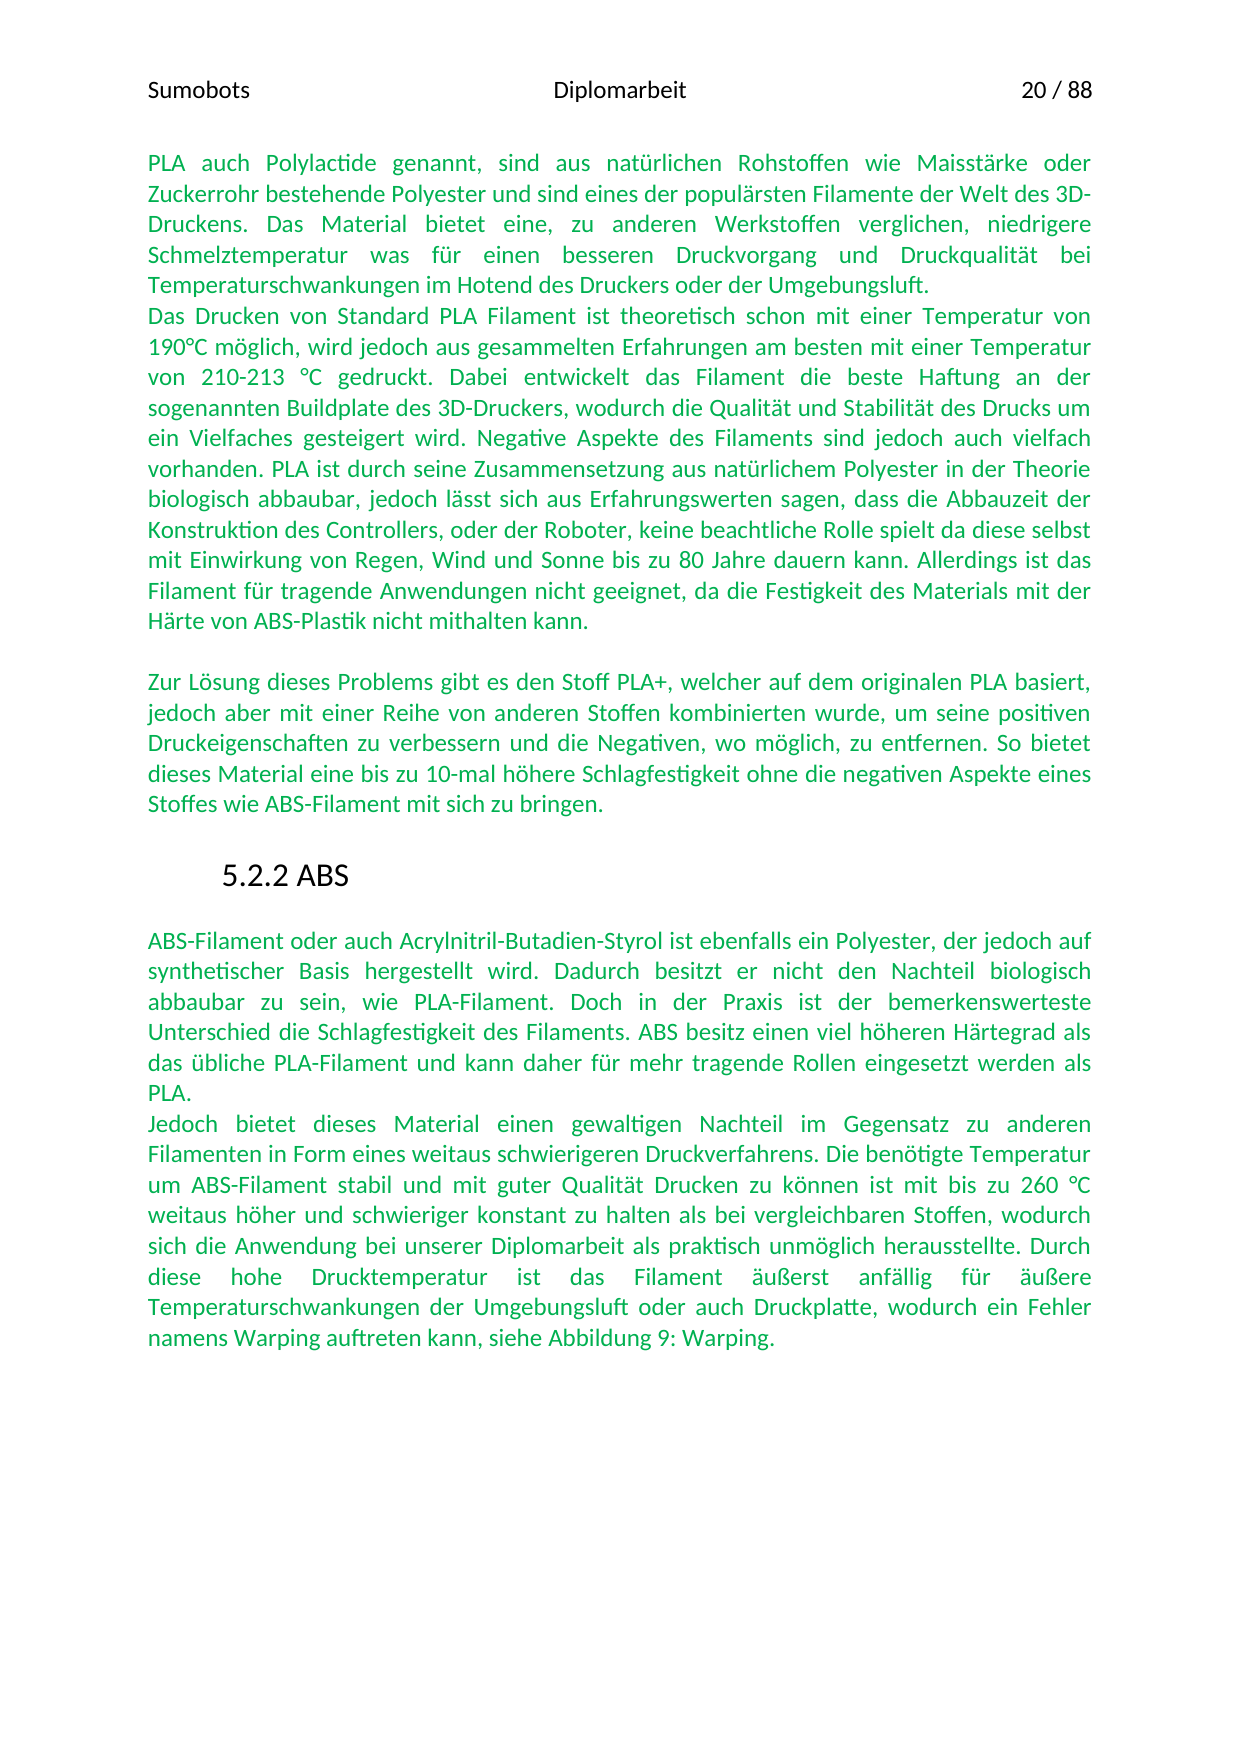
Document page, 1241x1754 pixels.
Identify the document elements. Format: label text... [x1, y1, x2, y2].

subtitle ABS [221, 854, 1093, 894]
text Das Drucken von Standard PLA Filament ist theoretisch schon mit einer Temperatur von 190°C möglich, wird jedoch aus gesammelten Erfahrungen am besten mit einer Temperatur von 210-213 °C gedruckt. Dabei entwickelt das Filament die beste Haftung an der sogenannten Buildplate des 3D-Druckers, wodurch die Qualität und Stabilität des Drucks um ein Vielfaches gesteigert wird. Negative Aspekte des Filaments sind jedoch auch vielfach vorhanden. PLA ist durch seine Zusammensetzung aus natürlichem Polyester in der Theorie biologisch abbaubar, jedoch lässt sich aus Erfahrungswerten sagen, dass die Abbauzeit der Konstruktion des Controllers, oder der Roboter, keine beachtliche Rolle spielt da diese selbst mit Einwirkung von Regen, Wind und Sonne bis zu 80 Jahre dauern kann. Allerdings ist das Filament für tragende Anwendungen nicht geeignet, da die Festigkeit des Materials mit der Härte von ABS-Plastik nicht mithalten kann. [148, 300, 1093, 636]
text PLA auch Polylactide genannt, sind aus natürlichen Rohstoffen wie Maisstärke oder Zuckerrohr bestehende Polyester und sind eines der populärsten Filamente der Welt des 3D-Druckens. Das Material bietet eine, zu anderen Werkstoffen verglichen, niedrigere Schmelztemperatur was für einen besseren Druckvorgang und Druckqualität bei Temperaturschwankungen im Hotend des Druckers oder der Umgebungsluft. [148, 148, 1093, 300]
text ABS-Filament oder auch Acrylnitril-Butadien-Styrol ist ebenfalls ein Polyester, der jedoch auf synthetischer Basis hergestellt wird. Dadurch besitzt er nicht den Nachteil biologisch abbaubar zu sein, wie PLA-Filament. Doch in der Praxis ist der bemerkenswerteste Unterschied die Schlagfestigkeit des Filaments. ABS besitz einen viel höheren Härtegrad als das übliche PLA-Filament und kann daher für mehr tragende Rollen eingesetzt werden als PLA. [148, 925, 1093, 1108]
text Jedoch bietet dieses Material einen gewaltigen Nachteil im Gegensatz zu anderen Filamenten in Form eines weitaus schwierigeren Druckverfahrens. Die benötigte Temperatur um ABS-Filament stabil und mit guter Qualität Drucken zu können ist mit bis zu 260 °C weitaus höher und schwieriger konstant zu halten als bei vergleichbaren Stoffen, wodurch sich die Anwendung bei unserer Diplomarbeit als praktisch unmöglich herausstellte. Durch diese hohe Drucktemperatur ist das Filament äußerst anfällig für äußere Temperaturschwankungen der Umgebungsluft oder auch Druckplatte, wodurch ein Fehler namens Warping auftreten kann, siehe Abbildung 9: Warping. [148, 1108, 1093, 1352]
text Zur Lösung dieses Problems gibt es den Stoff PLA+, welcher auf dem originalen PLA basiert, jedoch aber mit einer Reihe von anderen Stoffen kombinierten wurde, um seine positiven Druckeigenschaften zu verbessern und die Negativen, wo möglich, zu entfernen. So bietet dieses Material eine bis zu 10-mal höhere Schlagfestigkeit ohne die negativen Aspekte eines Stoffes wie ABS-Filament mit sich zu bringen. [148, 666, 1093, 819]
